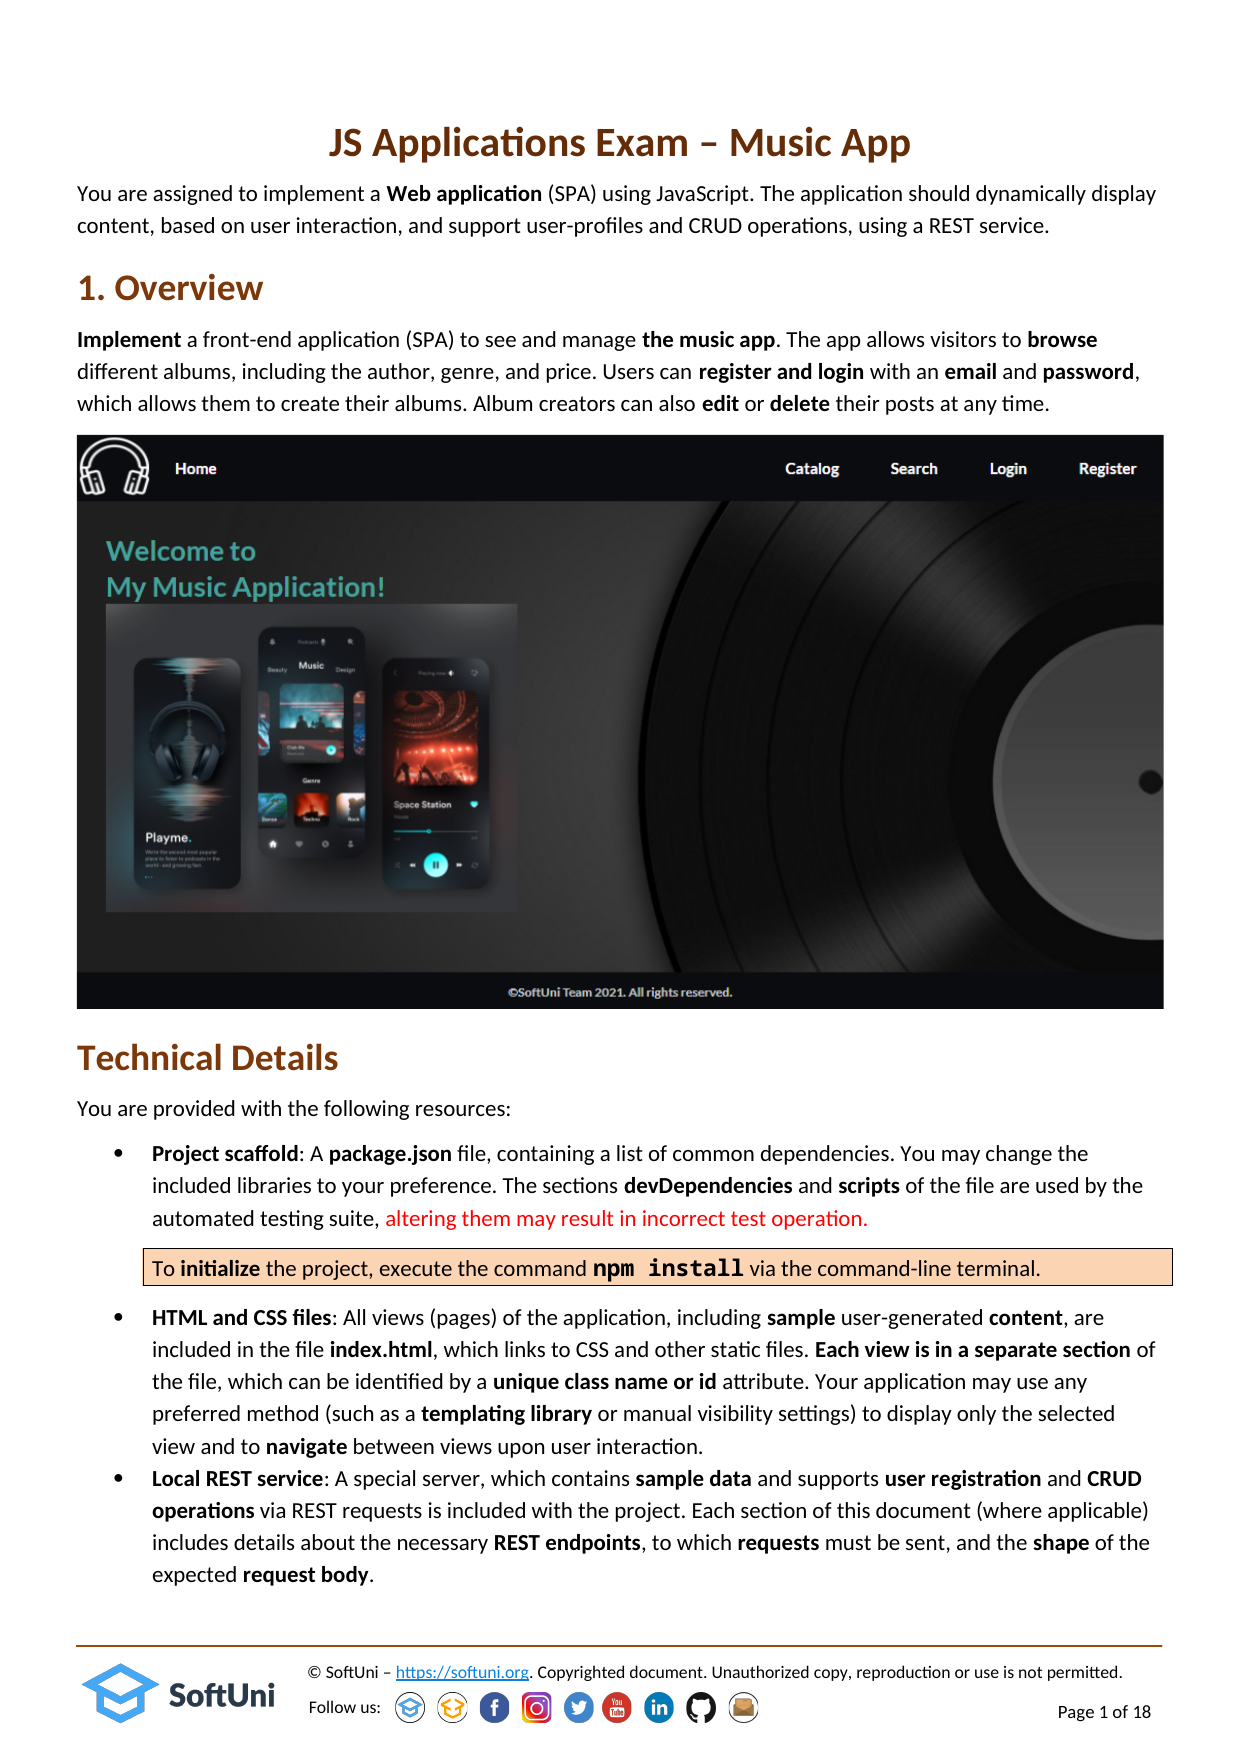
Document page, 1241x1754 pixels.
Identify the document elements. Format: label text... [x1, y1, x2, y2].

picture [658, 1705, 667, 1714]
picture [564, 1692, 594, 1723]
text Implement a front-end application (SPA) to see and manage the music app. The app allows visitors to browse different albums, including the author, genre, and price. Users can register and login with an email and password, which allows them to create their albums. Album creators can also edit or delete their posts at any time. [77, 325, 1163, 417]
list Local REST service: A special server, which contains sample data and supports user registration and CRUD operations via REST requests is included with the project. Each section of this document (where applicable) includes details about the necessary REST endpoints, to which requests must be sent, and the shape of the expected request body. [114, 1464, 1163, 1588]
list Project scaffold: A package.json file, containing a list of common dependencies. You may change the included libraries to your preference. The sections devDependencies and scripts of the file are used by the automated testing suite, altering them may result in incorrect test operation. [114, 1139, 1163, 1232]
picture [602, 1692, 632, 1723]
subtitle Technical Details [77, 1033, 1163, 1079]
picture [686, 1692, 716, 1723]
picture [644, 1692, 653, 1701]
subtitle JS Applications Exam – Music App [77, 116, 1163, 167]
picture [665, 1714, 674, 1723]
picture [395, 1692, 425, 1723]
subtitle Overview [77, 264, 1163, 310]
list HTML and CSS files: All views (pages) of the application, including sample user-generated content, are included in the file index.html, which links to CSS and other static files. Each view is in a separate section of the file, which can be identified by a unique class name or id attribute. Your application may use any preferred method (such as a templating library or manual visibility settings) to display only the selected view and to navigate between views upon user interaction. [114, 1303, 1163, 1460]
text To initialize the project, execute the command npm install via the command-line terminal. [144, 1249, 1172, 1285]
picture [76, 434, 1164, 1009]
picture [665, 1692, 674, 1701]
text You are provided with the following resources: [77, 1094, 1163, 1123]
text You are assigned to implement a Web application (SPA) using JavaScript. The application should dynamically display content, based on user interaction, and support user-profiles and CRUD operations, using a REST service. [77, 179, 1163, 239]
picture [479, 1692, 510, 1723]
picture [75, 1658, 281, 1729]
picture [728, 1692, 759, 1723]
picture [437, 1692, 468, 1723]
picture [522, 1692, 552, 1723]
picture [644, 1714, 653, 1723]
